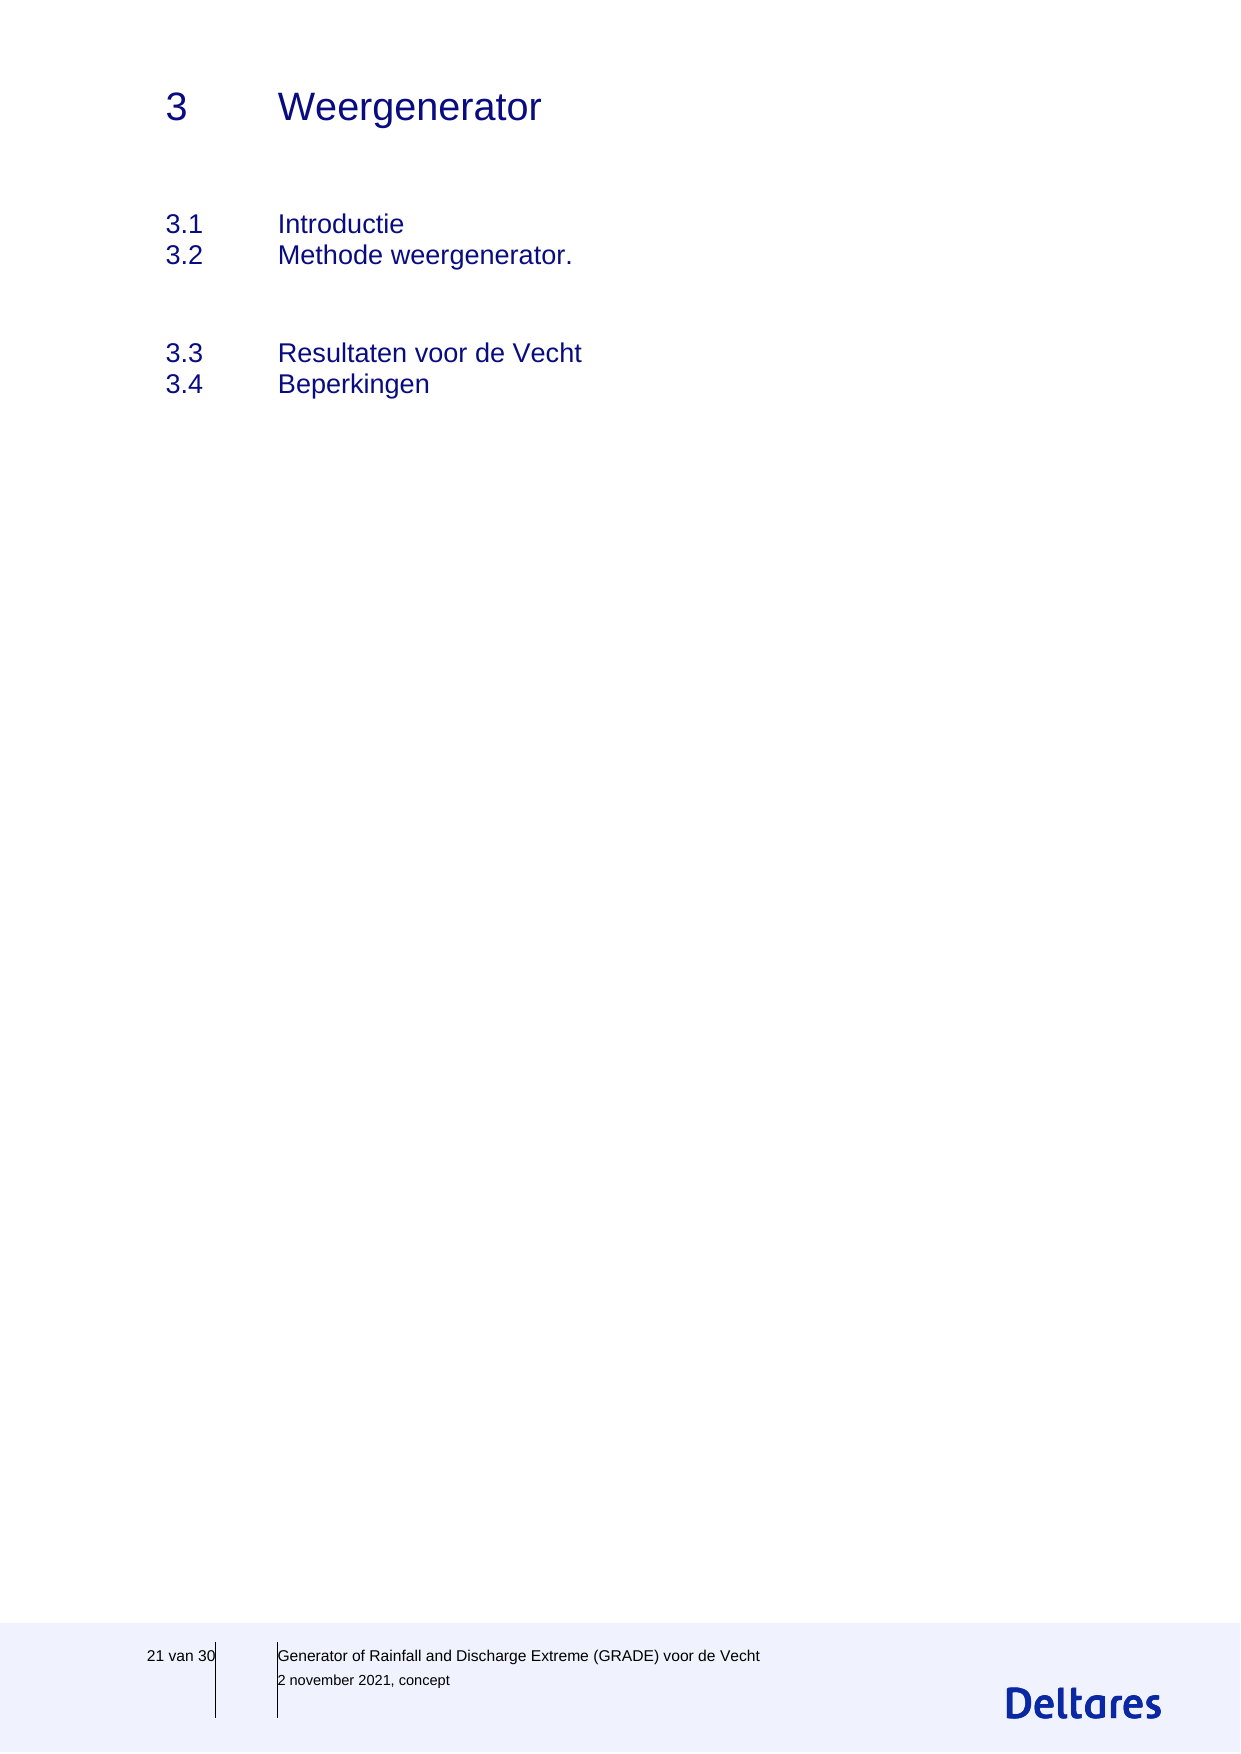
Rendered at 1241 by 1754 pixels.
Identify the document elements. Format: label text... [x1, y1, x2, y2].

subtitle Methode weergenerator. [165, 239, 1140, 271]
subtitle Introductie [165, 208, 1140, 239]
picture [1006, 1687, 1161, 1719]
subtitle Resultaten voor de Vecht [165, 337, 1140, 368]
subtitle Beperkingen [165, 368, 1140, 399]
subtitle Weergenerator [165, 83, 1140, 128]
